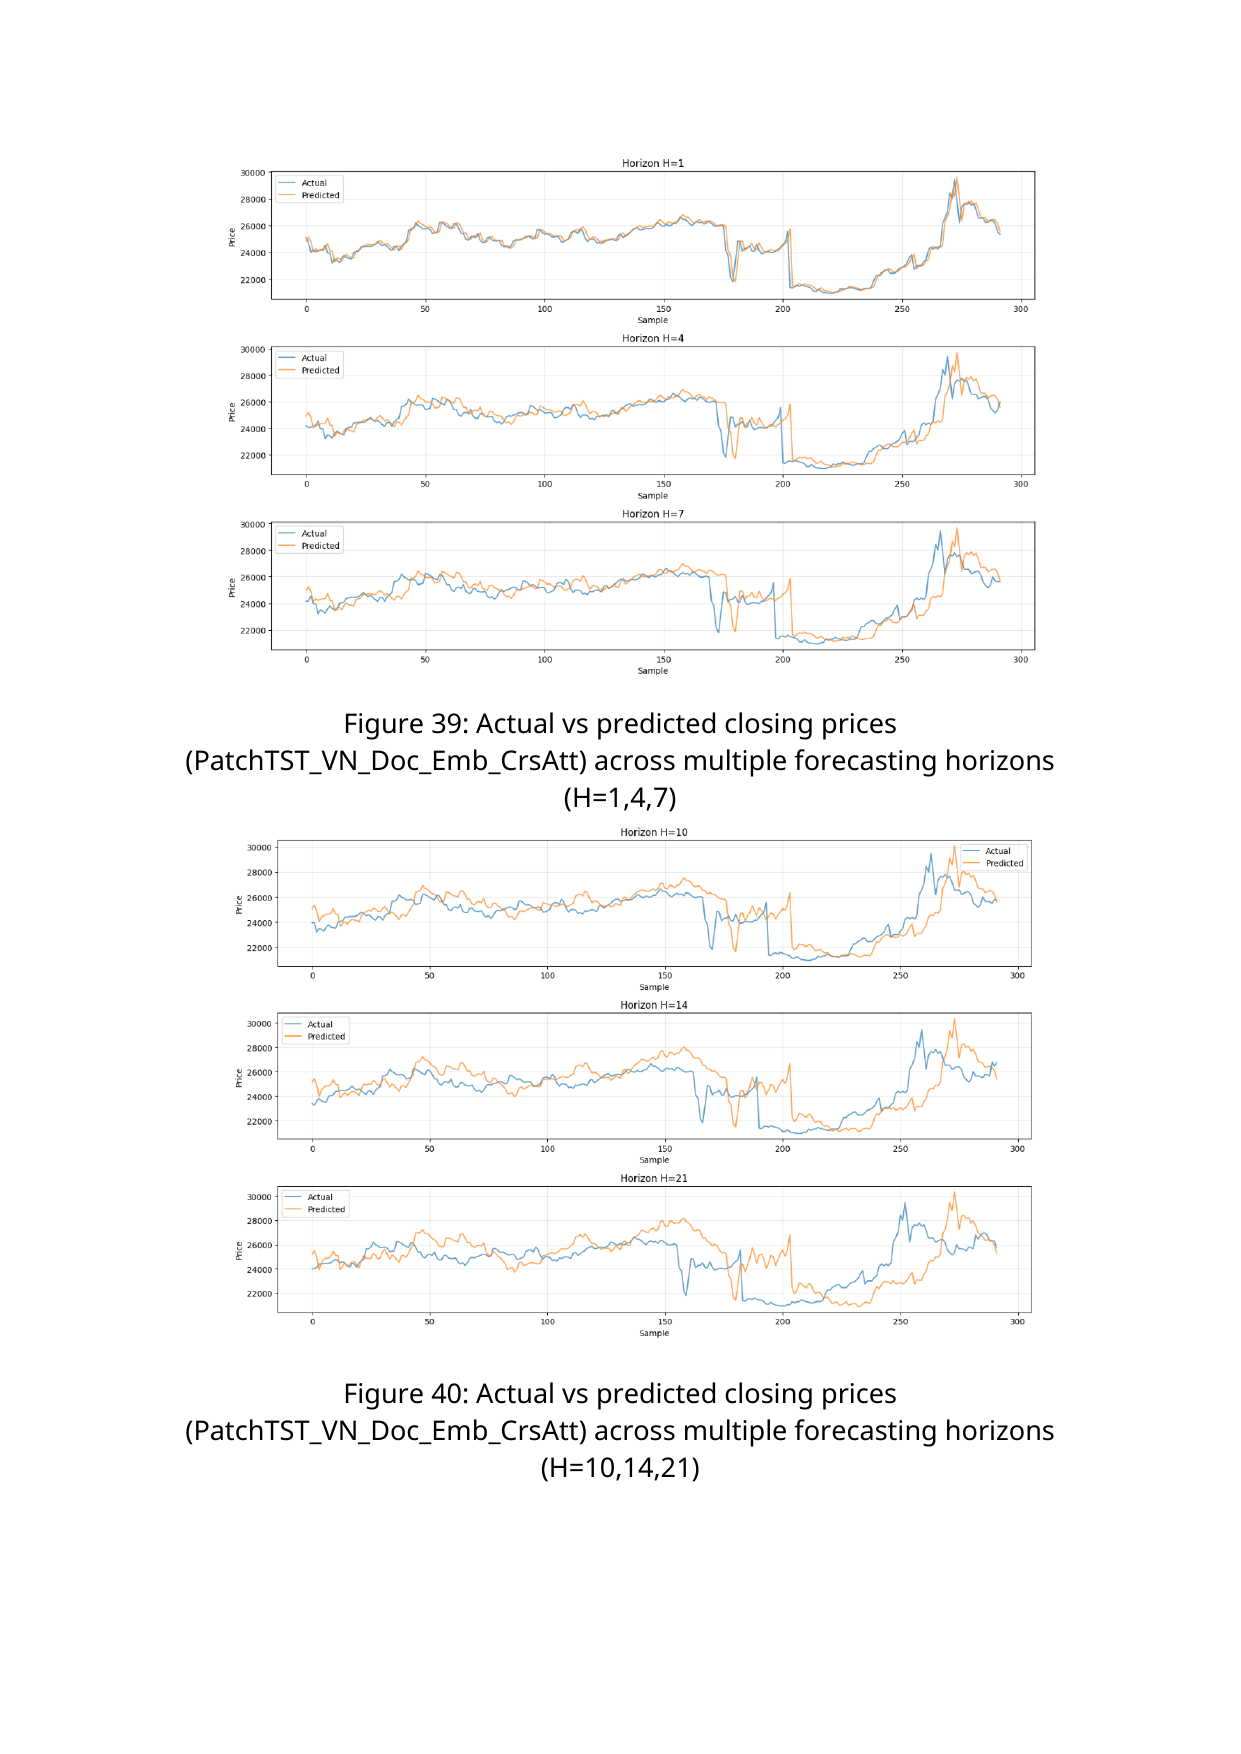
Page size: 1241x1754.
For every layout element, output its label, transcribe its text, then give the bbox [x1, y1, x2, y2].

text Figure 40: Actual vs predicted closing prices (PatchTST_VN_Doc_Emb_CrsAtt) across multiple forecasting horizons (H=10,14,21) [150, 1374, 1090, 1485]
text Figure 39: Actual vs predicted closing prices (PatchTST_VN_Doc_Emb_CrsAtt) across multiple forecasting horizons (H=1,4,7) [150, 705, 1090, 815]
picture [225, 150, 1040, 677]
picture [225, 827, 1052, 1347]
